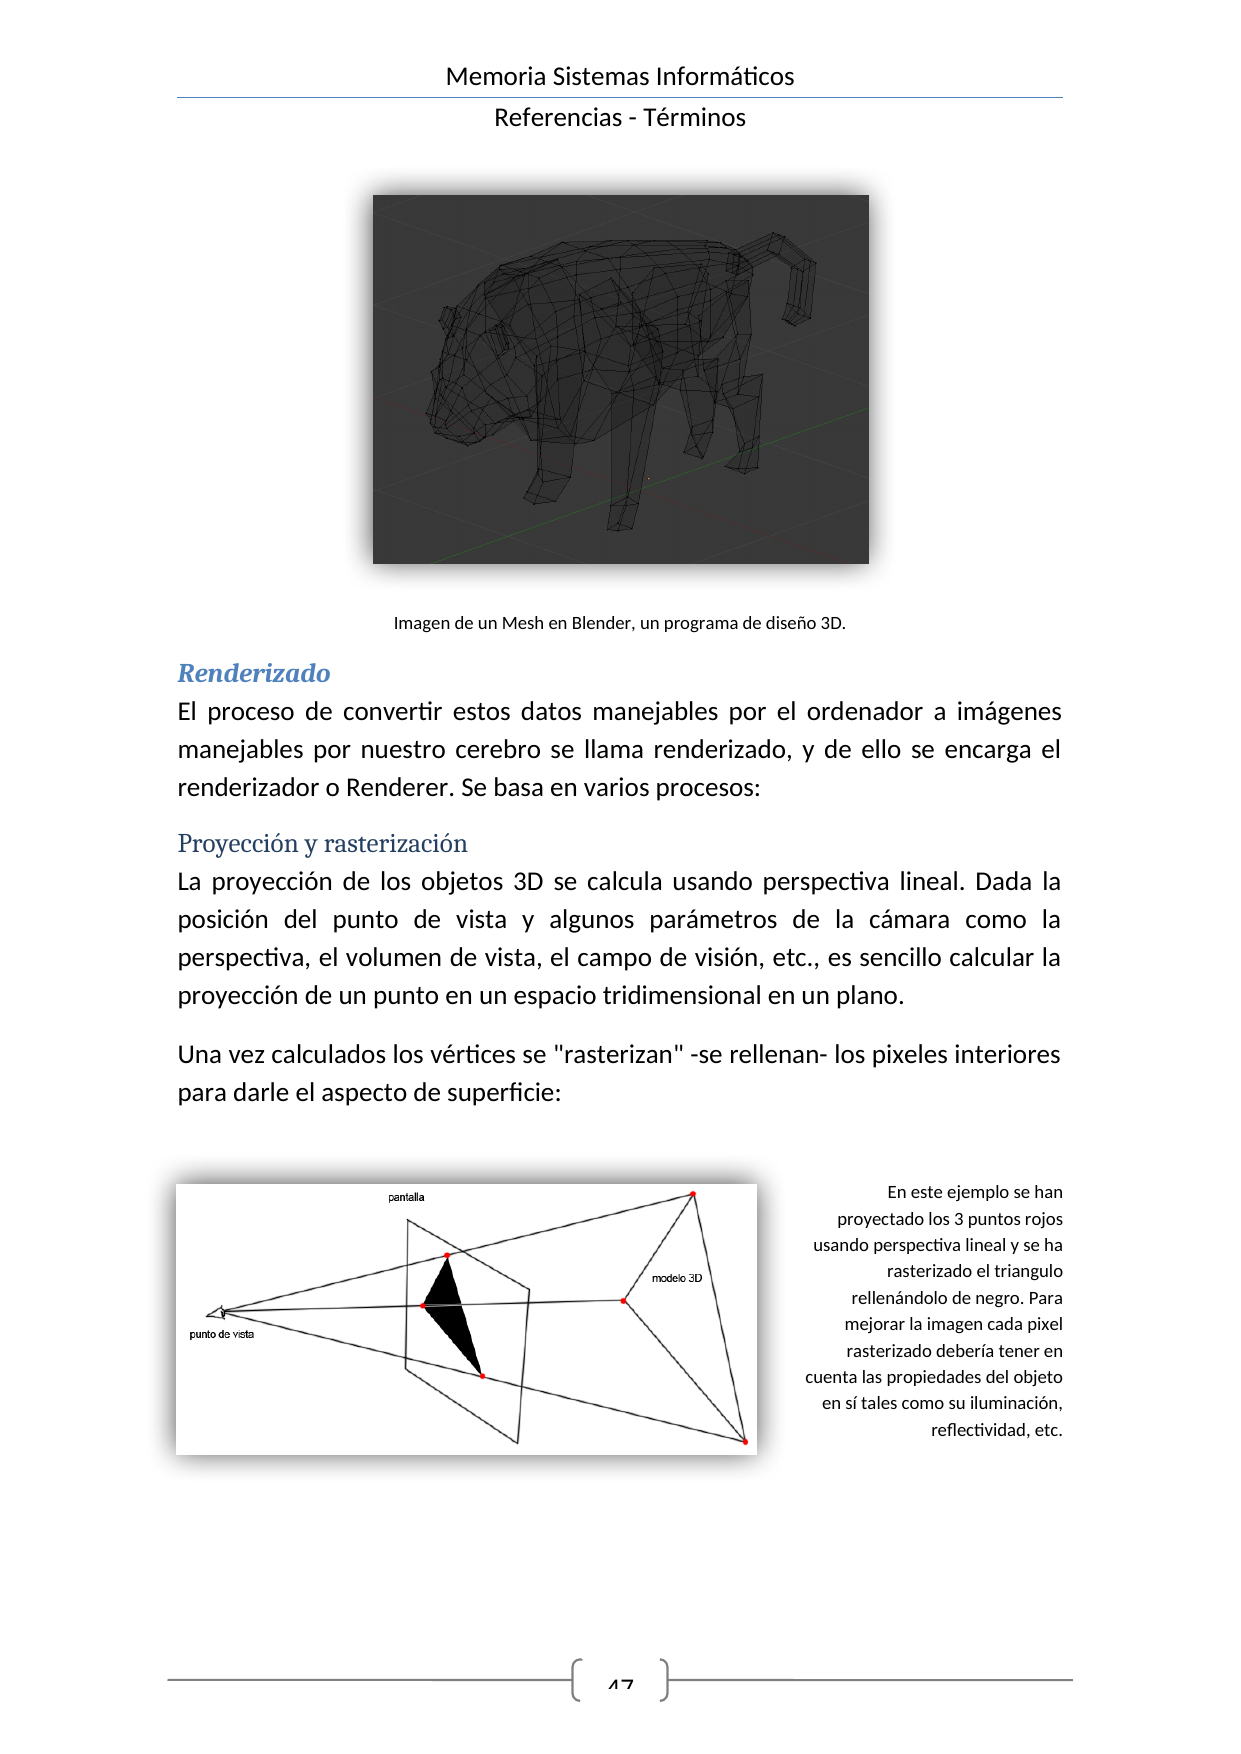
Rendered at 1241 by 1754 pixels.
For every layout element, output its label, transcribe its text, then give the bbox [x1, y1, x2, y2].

text La proyección de los objetos 3D se calcula usando perspectiva lineal. Dada la posición del punto de vista y algunos parámetros de la cámara como la perspectiva, el volumen de vista, el campo de visión, etc., es sencillo calcular la proyección de un punto en un espacio tridimensional en un plano. [177, 864, 1063, 1011]
picture [373, 195, 869, 564]
text Imagen de un Mesh en Blender, un programa de diseño 3D. [177, 611, 1063, 634]
picture [176, 1184, 757, 1455]
subtitle Renderizado [177, 658, 1063, 689]
subtitle Proyección y rasterización [177, 828, 1063, 860]
text El proceso de convertir estos datos manejables por el ordenador a imágenes manejables por nuestro cerebro se llama renderizado, y de ello se encarga el renderizador o Renderer. Se basa en varios procesos: [177, 694, 1063, 803]
text Una vez calculados los vértices se "rasterizan" -se rellenan- los pixeles interiores para darle el aspecto de superficie: [177, 1037, 1063, 1108]
